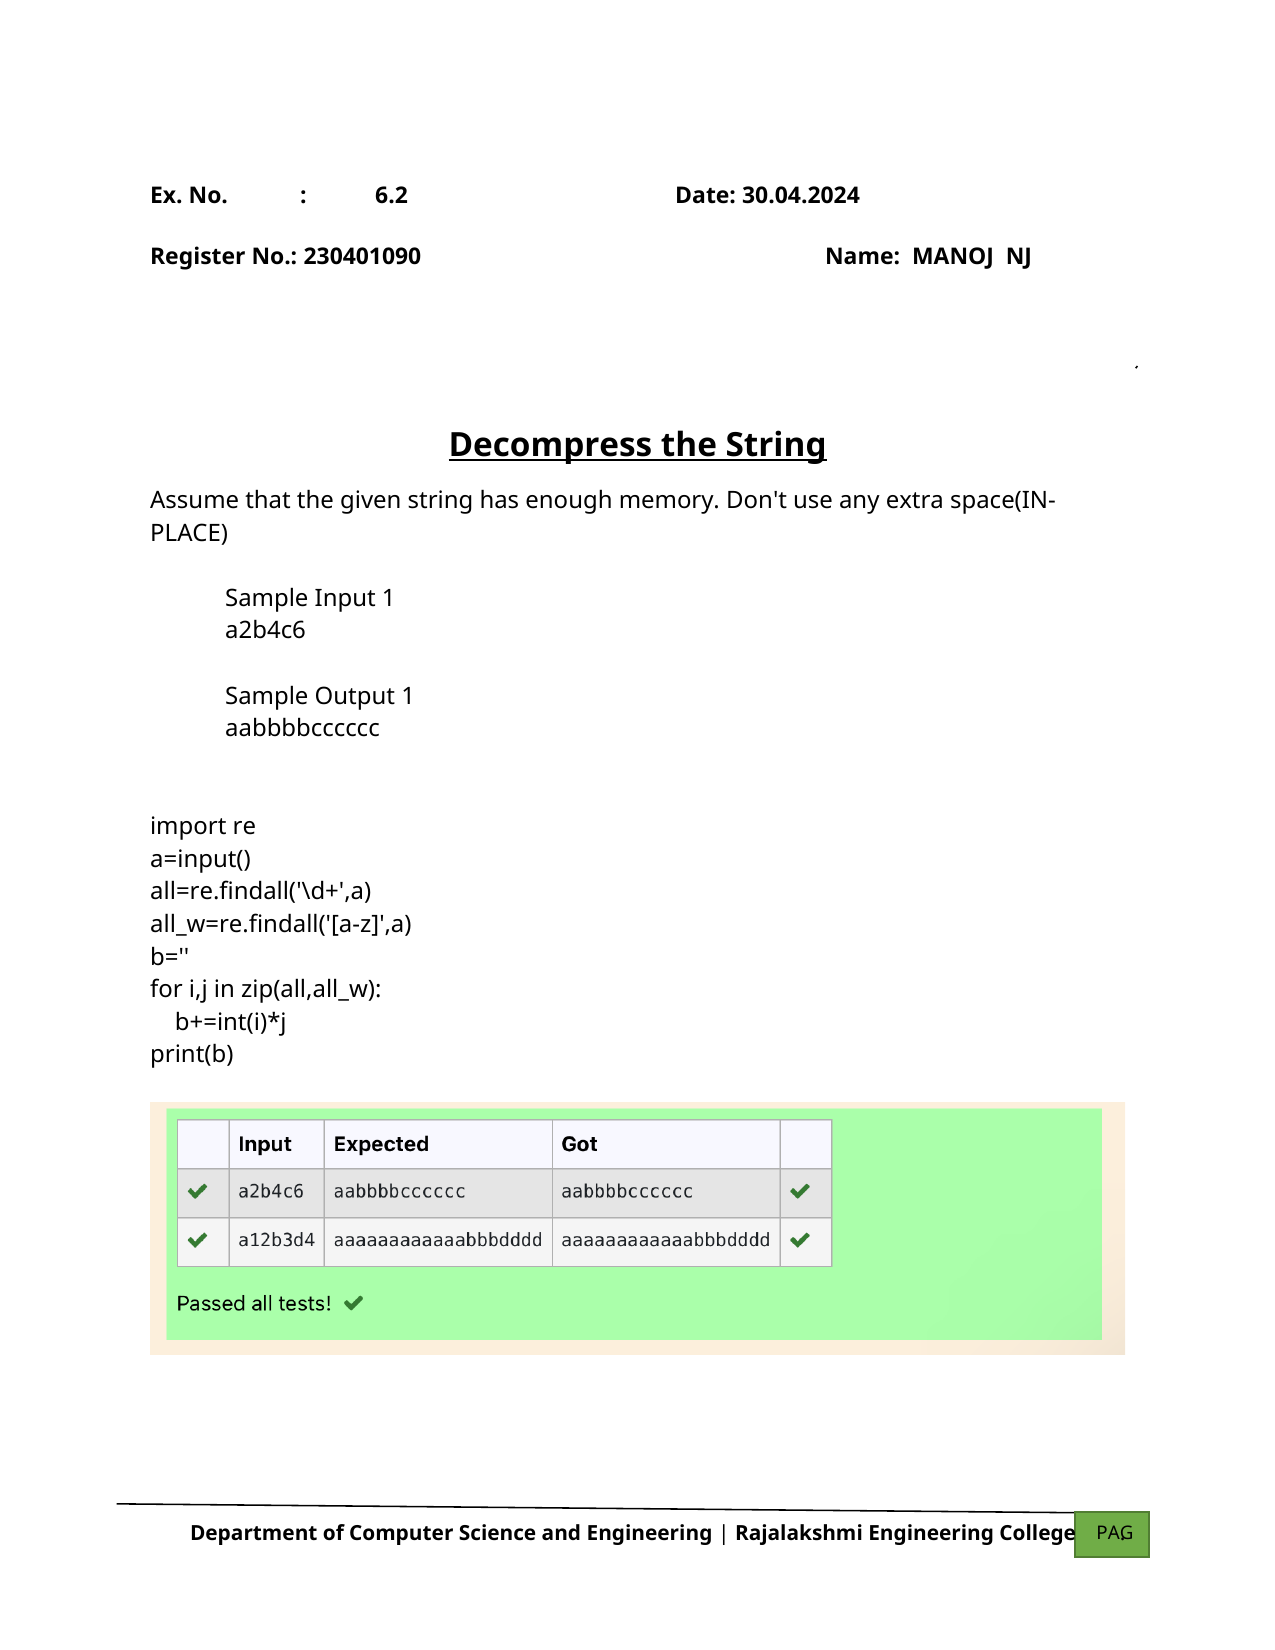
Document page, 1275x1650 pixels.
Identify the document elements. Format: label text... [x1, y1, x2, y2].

text Decompress the String [150, 421, 1125, 466]
text Register No.: 230401090 Name: MANOJ NJ [150, 239, 1125, 271]
text Assume that the given string has enough memory. Don't use any extra space(IN-PLACE) [150, 483, 1125, 548]
text b+=int(i)*j [150, 1004, 1125, 1037]
text b='' [150, 939, 1125, 972]
text all=re.findall('\d+',a) [150, 874, 1125, 907]
text Sample Input 1 [225, 581, 1125, 613]
text all_w=re.findall('[a-z]',a) [150, 907, 1125, 939]
text print(b) [150, 1037, 1125, 1070]
text Sample Output 1 [225, 678, 1125, 711]
text a=input() [150, 842, 1125, 874]
text import re [150, 809, 1125, 842]
text a2b4c6 [225, 613, 1125, 646]
text for i,j in zip(all,all_w): [150, 972, 1125, 1004]
text Ex. No. : 6.2 Date: 30.04.2024 [150, 179, 1125, 210]
picture [150, 1102, 1125, 1355]
text aabbbbcccccc [225, 711, 1125, 744]
